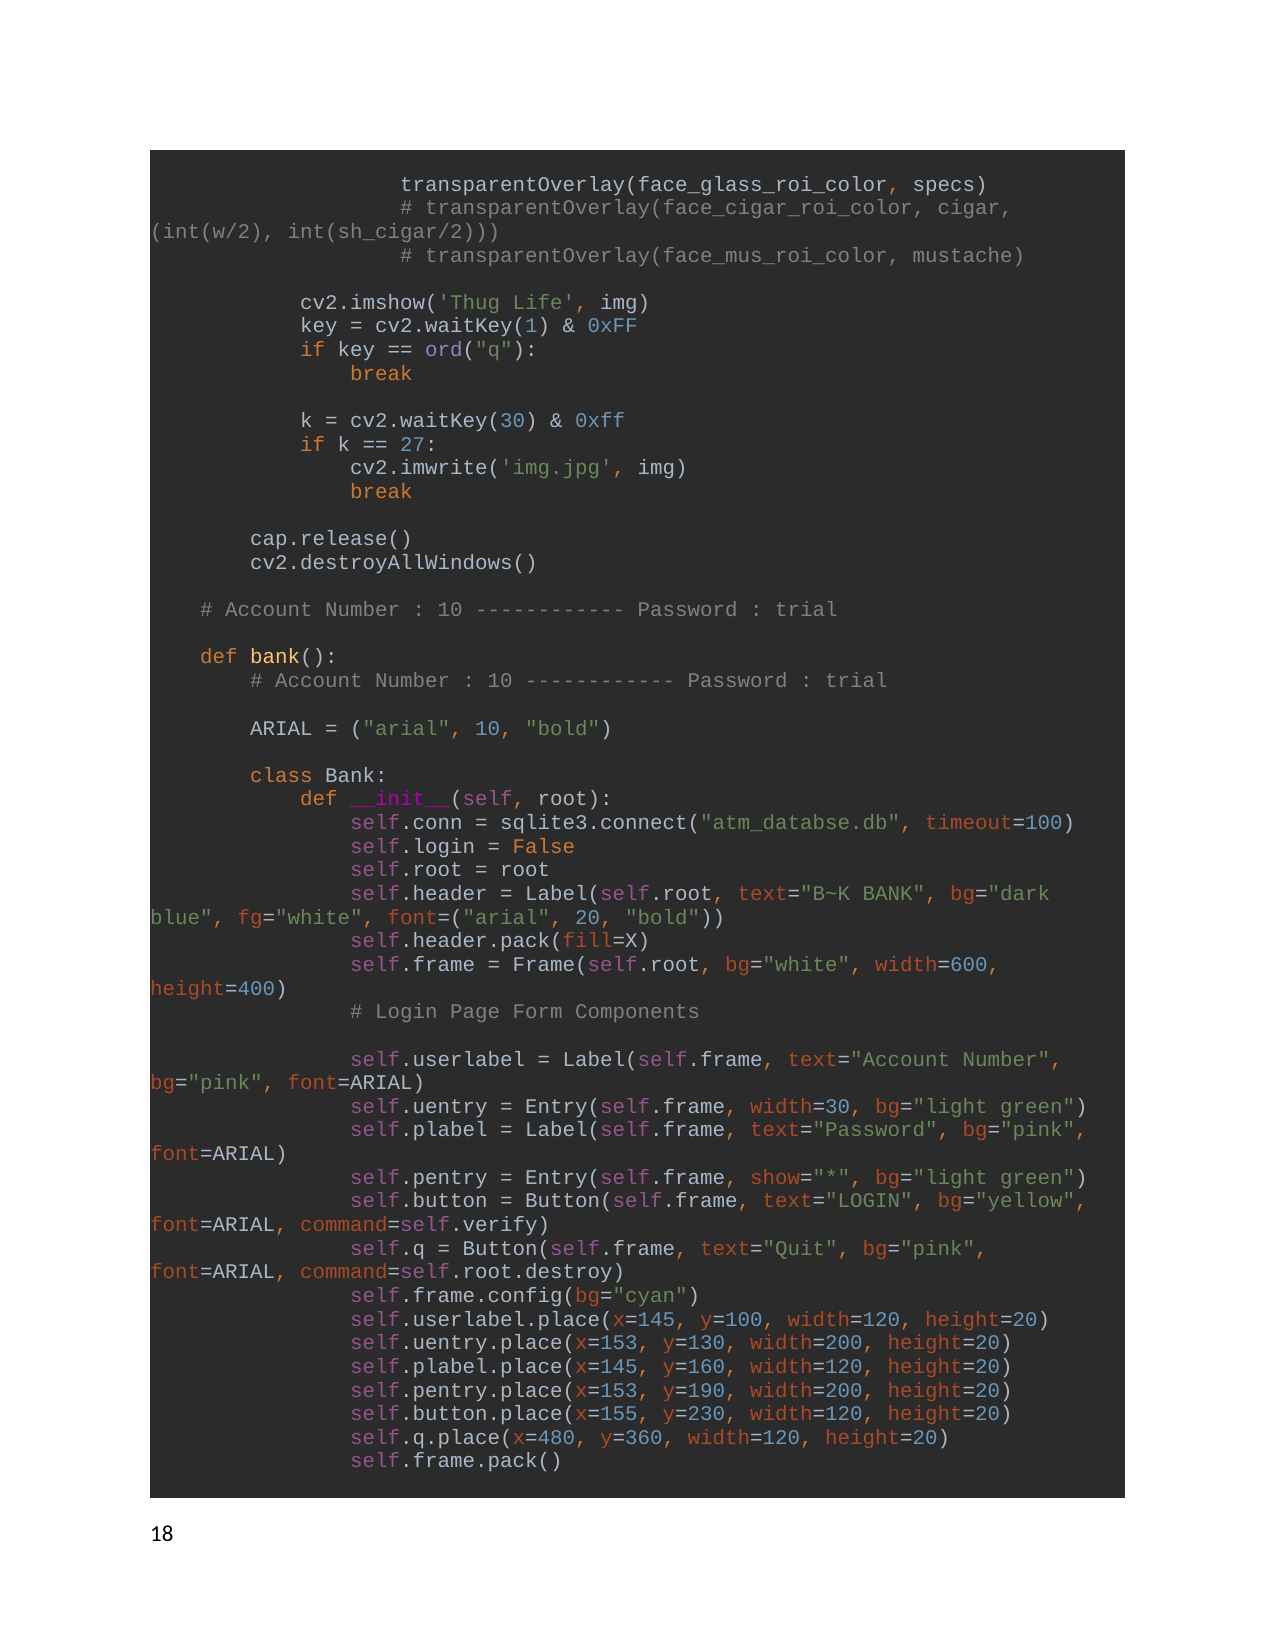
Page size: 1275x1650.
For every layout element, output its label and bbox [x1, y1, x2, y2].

text [150, 150, 1125, 1498]
